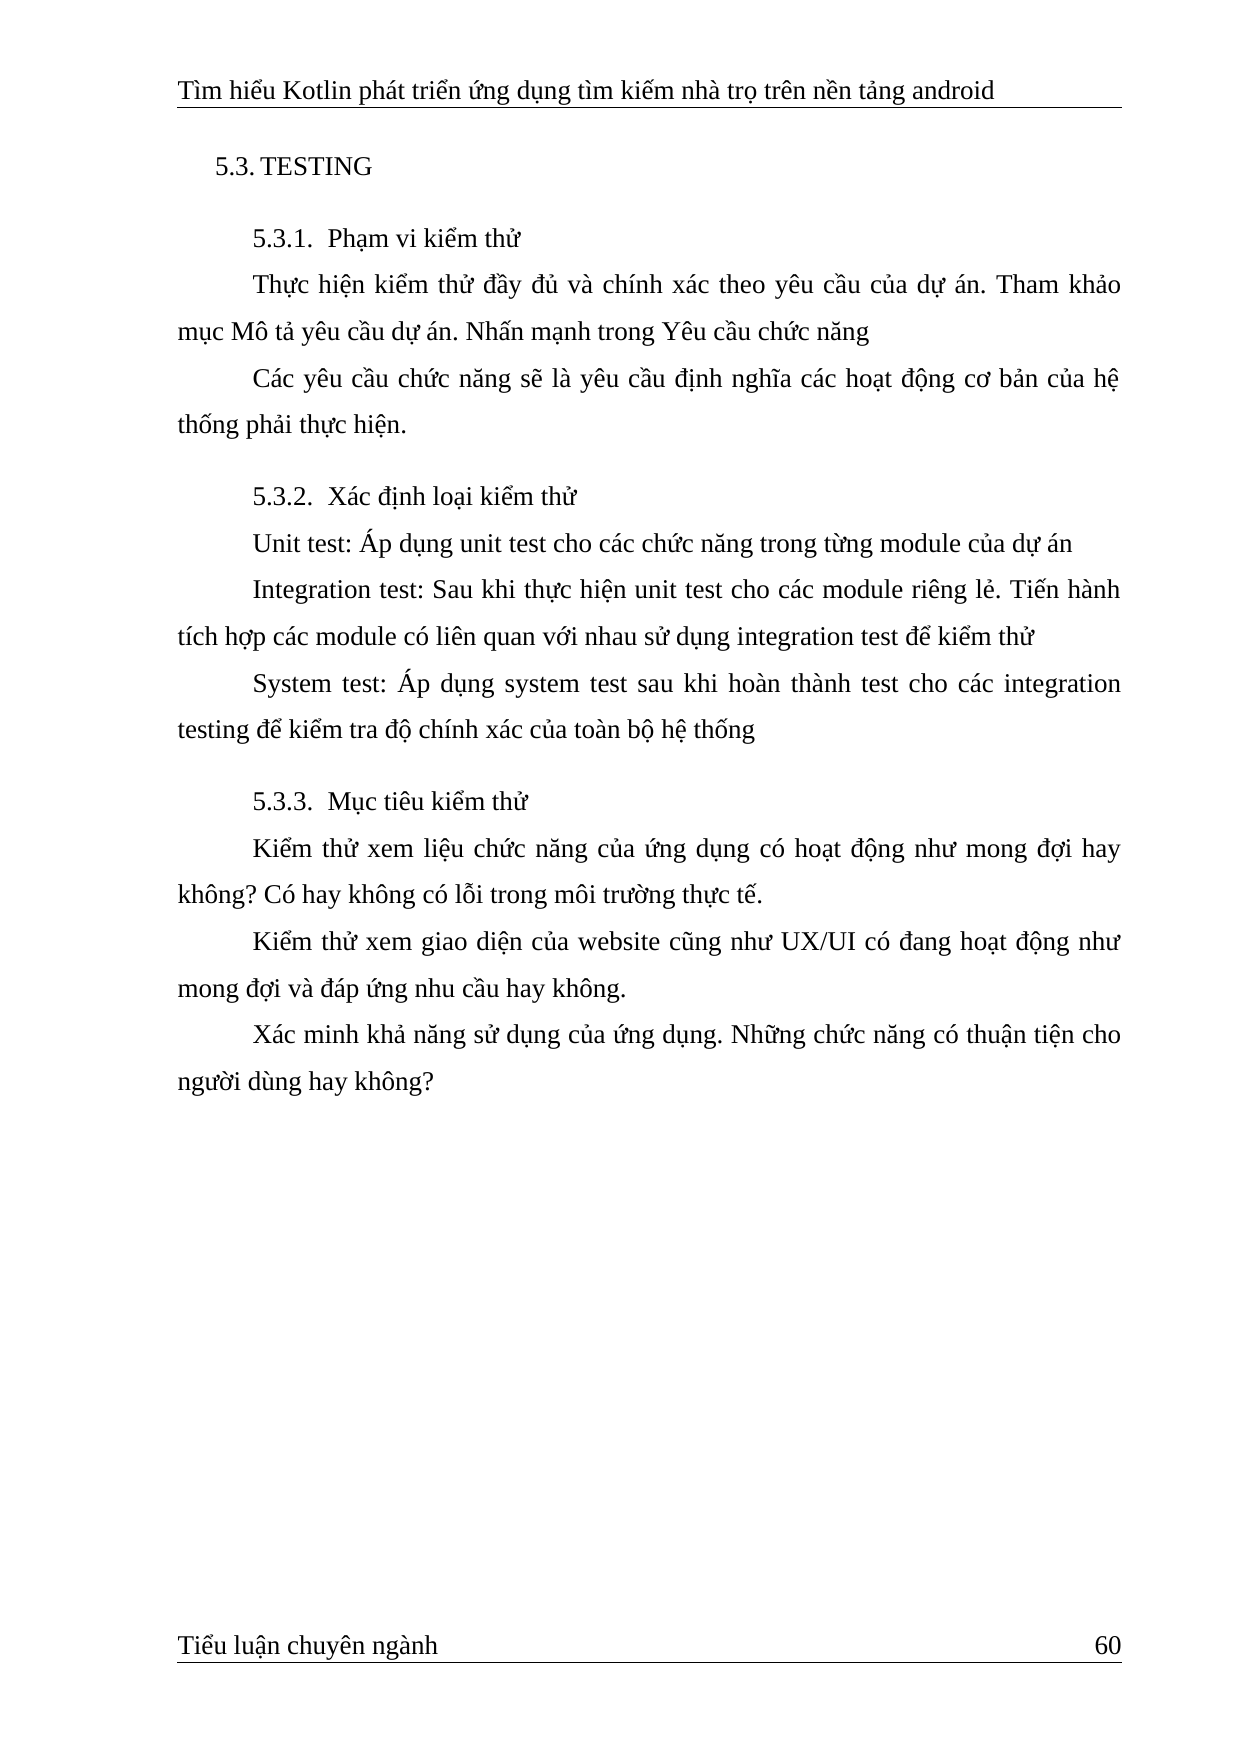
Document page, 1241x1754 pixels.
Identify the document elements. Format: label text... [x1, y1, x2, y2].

subtitle Mục tiêu kiểm thử [252, 785, 1122, 816]
subtitle TESTING [215, 150, 1122, 181]
subtitle Phạm vi kiểm thử [252, 222, 1122, 253]
text Kiểm thử xem liệu chức năng của ứng dụng có hoạt động như mong đợi hay không? Có hay không có lỗi trong môi trường thực tế. [177, 832, 1122, 910]
text Các yêu cầu chức năng sẽ là yêu cầu định nghĩa các hoạt động cơ bản của hệ thống phải thực hiện. [177, 362, 1122, 440]
text Thực hiện kiểm thử đầy đủ và chính xác theo yêu cầu của dự án. Tham khảo mục Mô tả yêu cầu dự án. Nhấn mạnh trong Yêu cầu chức năng [177, 268, 1122, 346]
subtitle Xác định loại kiểm thử [252, 480, 1122, 511]
text Kiểm thử xem giao diện của website cũng như UX/UI có đang hoạt động như mong đợi và đáp ứng nhu cầu hay không. [177, 925, 1122, 1003]
text System test: Áp dụng system test sau khi hoàn thành test cho các integration testing để kiểm tra độ chính xác của toàn bộ hệ thống [177, 667, 1122, 745]
text Integration test: Sau khi thực hiện unit test cho các module riêng lẻ. Tiến hành tích hợp các module có liên quan với nhau sử dụng integration test để kiểm thử [177, 573, 1122, 651]
text Unit test: Áp dụng unit test cho các chức năng trong từng module của dự án [177, 527, 1122, 558]
text Xác minh khả năng sử dụng của ứng dụng. Những chức năng có thuận tiện cho người dùng hay không? [177, 1018, 1122, 1096]
